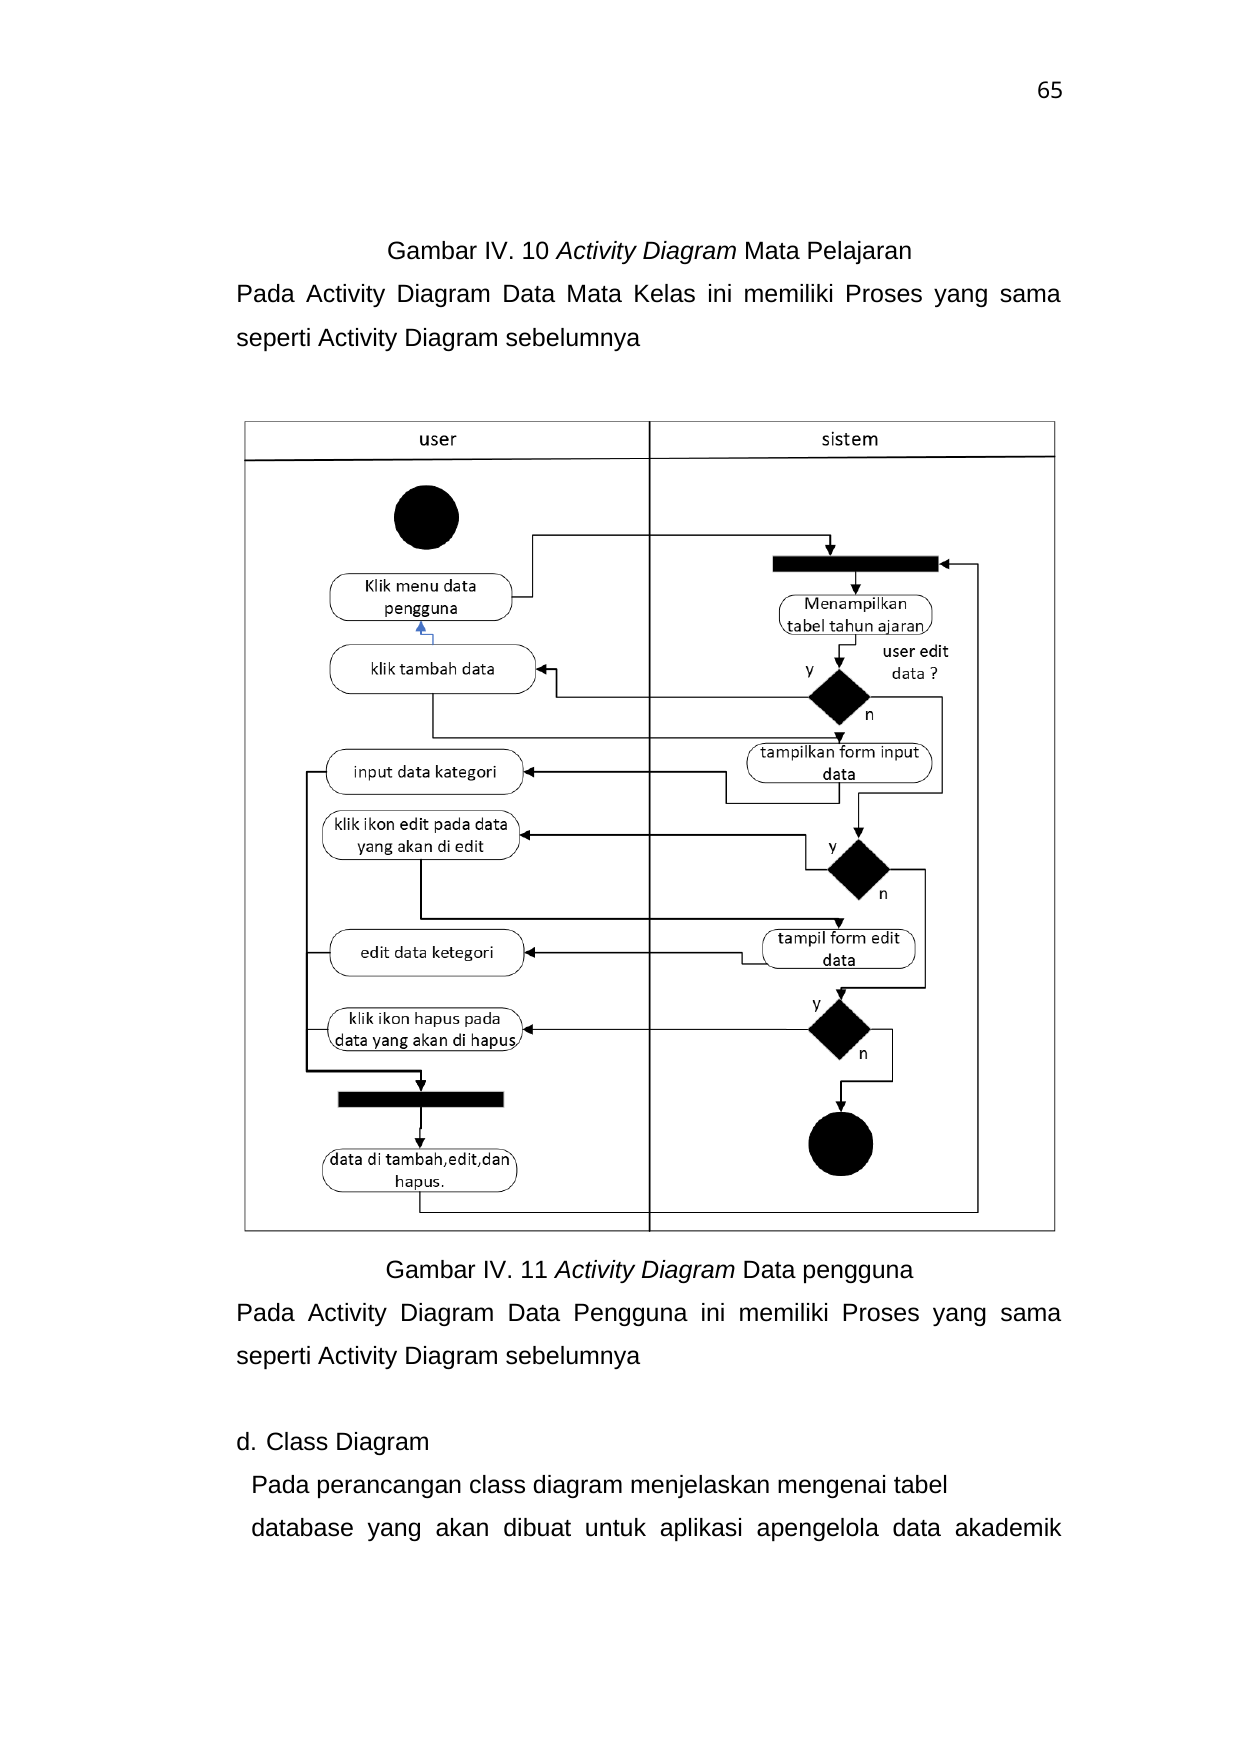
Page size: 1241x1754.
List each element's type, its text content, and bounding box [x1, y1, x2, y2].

text Pada Activity Diagram Data Mata Kelas ini memiliki Proses yang sama seperti Activity Diagram sebelumnya [236, 279, 1063, 351]
list Class Diagram [236, 1427, 1063, 1456]
picture [237, 412, 1062, 1239]
text Pada Activity Diagram Data Pengguna ini memiliki Proses yang sama seperti Activity Diagram sebelumnya [236, 1298, 1063, 1370]
text Pada perancangan class diagram menjelaskan mengenai tabel [251, 1470, 1063, 1499]
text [251, 1513, 1063, 1542]
text Gambar IV. 10 Activity Diagram Mata Pelajaran [236, 236, 1063, 265]
text Gambar IV. 11 Activity Diagram Data pengguna [236, 1255, 1063, 1283]
